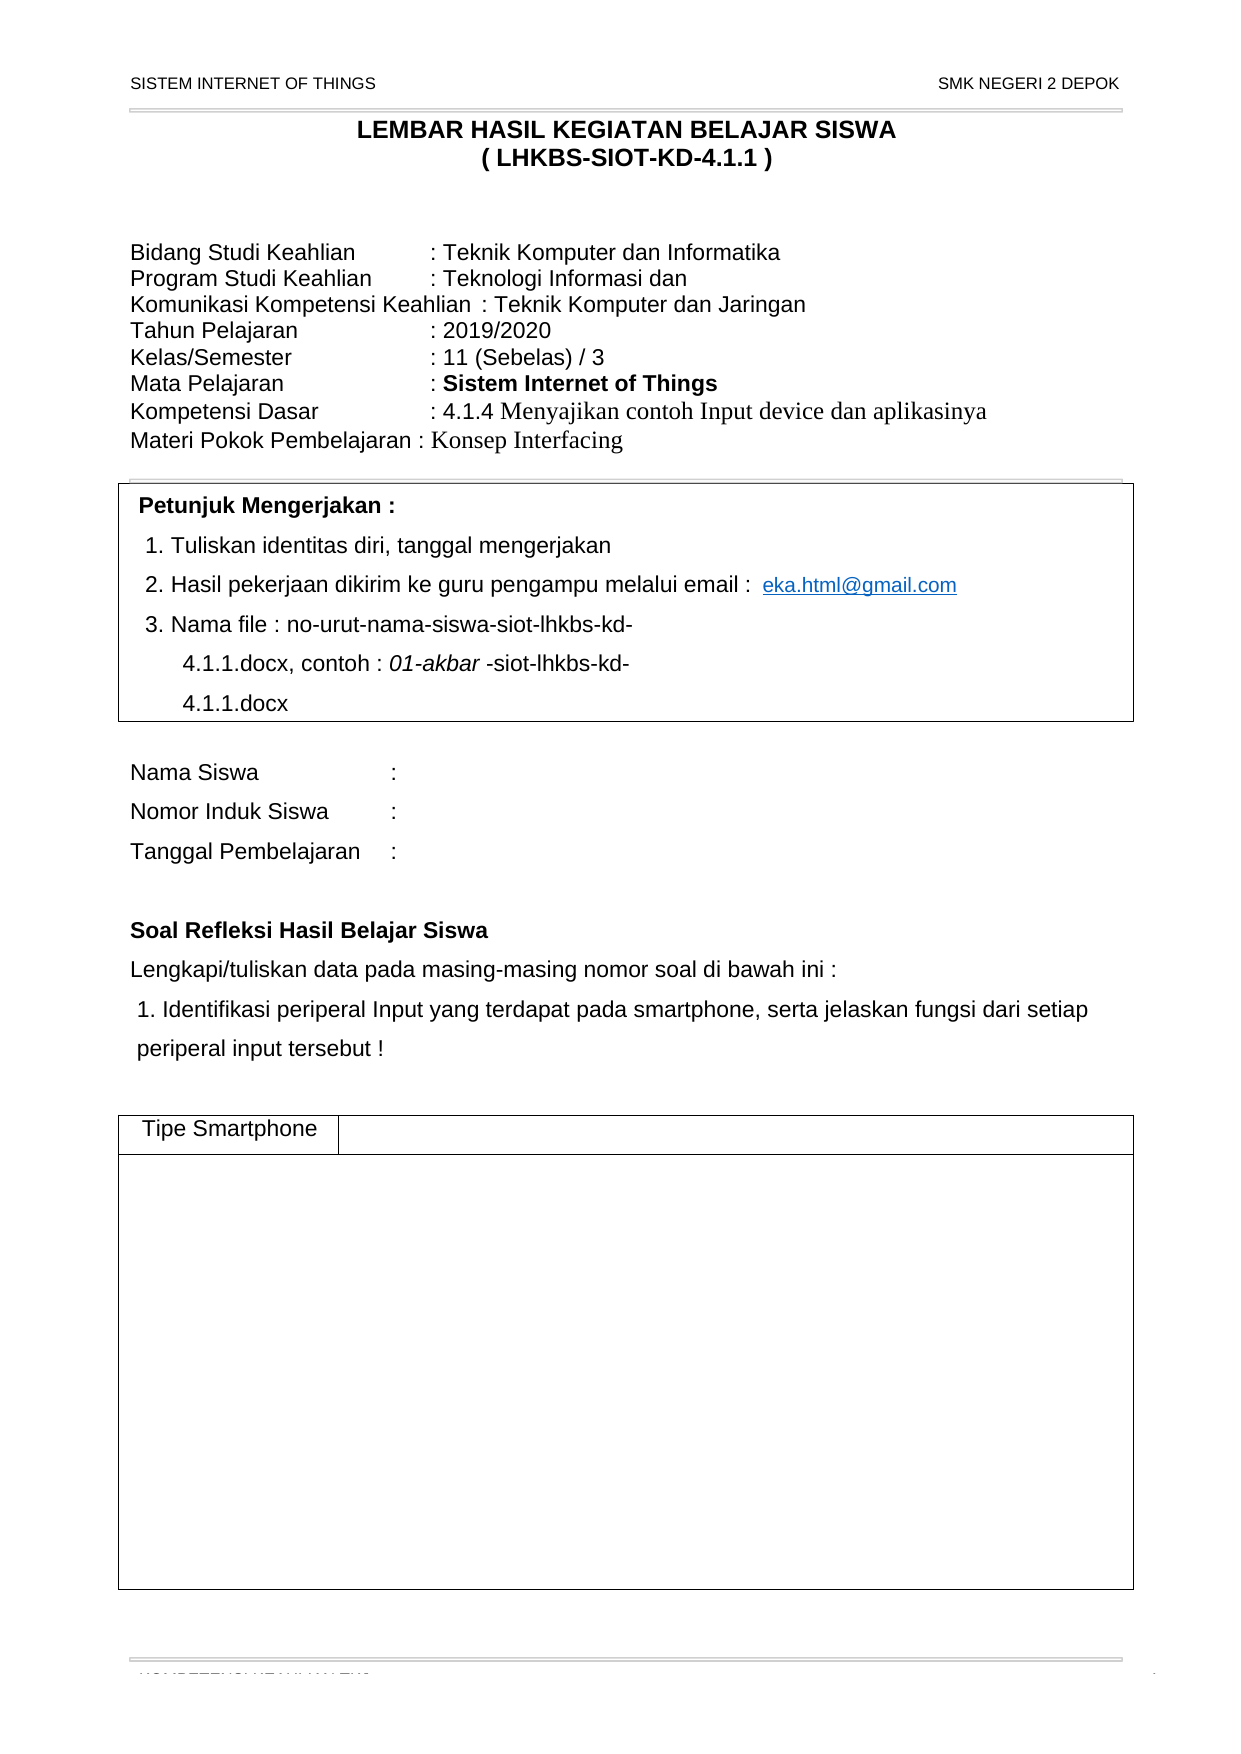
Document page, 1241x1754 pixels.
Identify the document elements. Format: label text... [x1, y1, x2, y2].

text Soal Refleksi Hasil Belajar Siswa [130, 917, 1146, 943]
text Nomor Induk Siswa : [130, 798, 1146, 824]
text 1. Identifikasi periperal Input yang terdapat pada smartphone, serta jelaskan fungsi dari setiap periperal input tersebut ! [137, 996, 1146, 1062]
text Nama Siswa : [130, 759, 1146, 785]
text Tanggal Pembelajaran : [130, 838, 1146, 864]
table_header Tipe Smartphone [119, 1116, 338, 1154]
text Kompetensi Dasar : 4.1.4 Menyajikan contoh Input device dan aplikasinya [130, 396, 1146, 425]
table_cell [119, 1155, 1133, 1589]
text Mata Pelajaran : Sistem Internet of Things [130, 370, 1146, 396]
text Lengkapi/tuliskan data pada masing-masing nomor soal di bawah ini : [130, 956, 1146, 982]
table_header [339, 1116, 1133, 1154]
subtitle LEMBAR HASIL KEGIATAN BELAJAR SISWA ( LHKBS-SIOT-KD-4.1.1 ) [357, 107, 897, 172]
text SISTEM INTERNET OF THINGS SMK NEGERI 2 DEPOK [106, 74, 1143, 93]
text Bidang Studi Keahlian : Teknik Komputer dan Informatika Program Studi Keahlian : Teknologi Informasi dan Komunikasi Kompetensi Keahlian : Teknik Komputer dan Jaringan Tahun Pelajaran : 2019/2020 [130, 238, 812, 344]
text Materi Pokok Pembelajaran : Konsep Interfacing [130, 425, 1146, 454]
text Kelas/Semester : 11 (Sebelas) / 3 [130, 344, 1146, 370]
